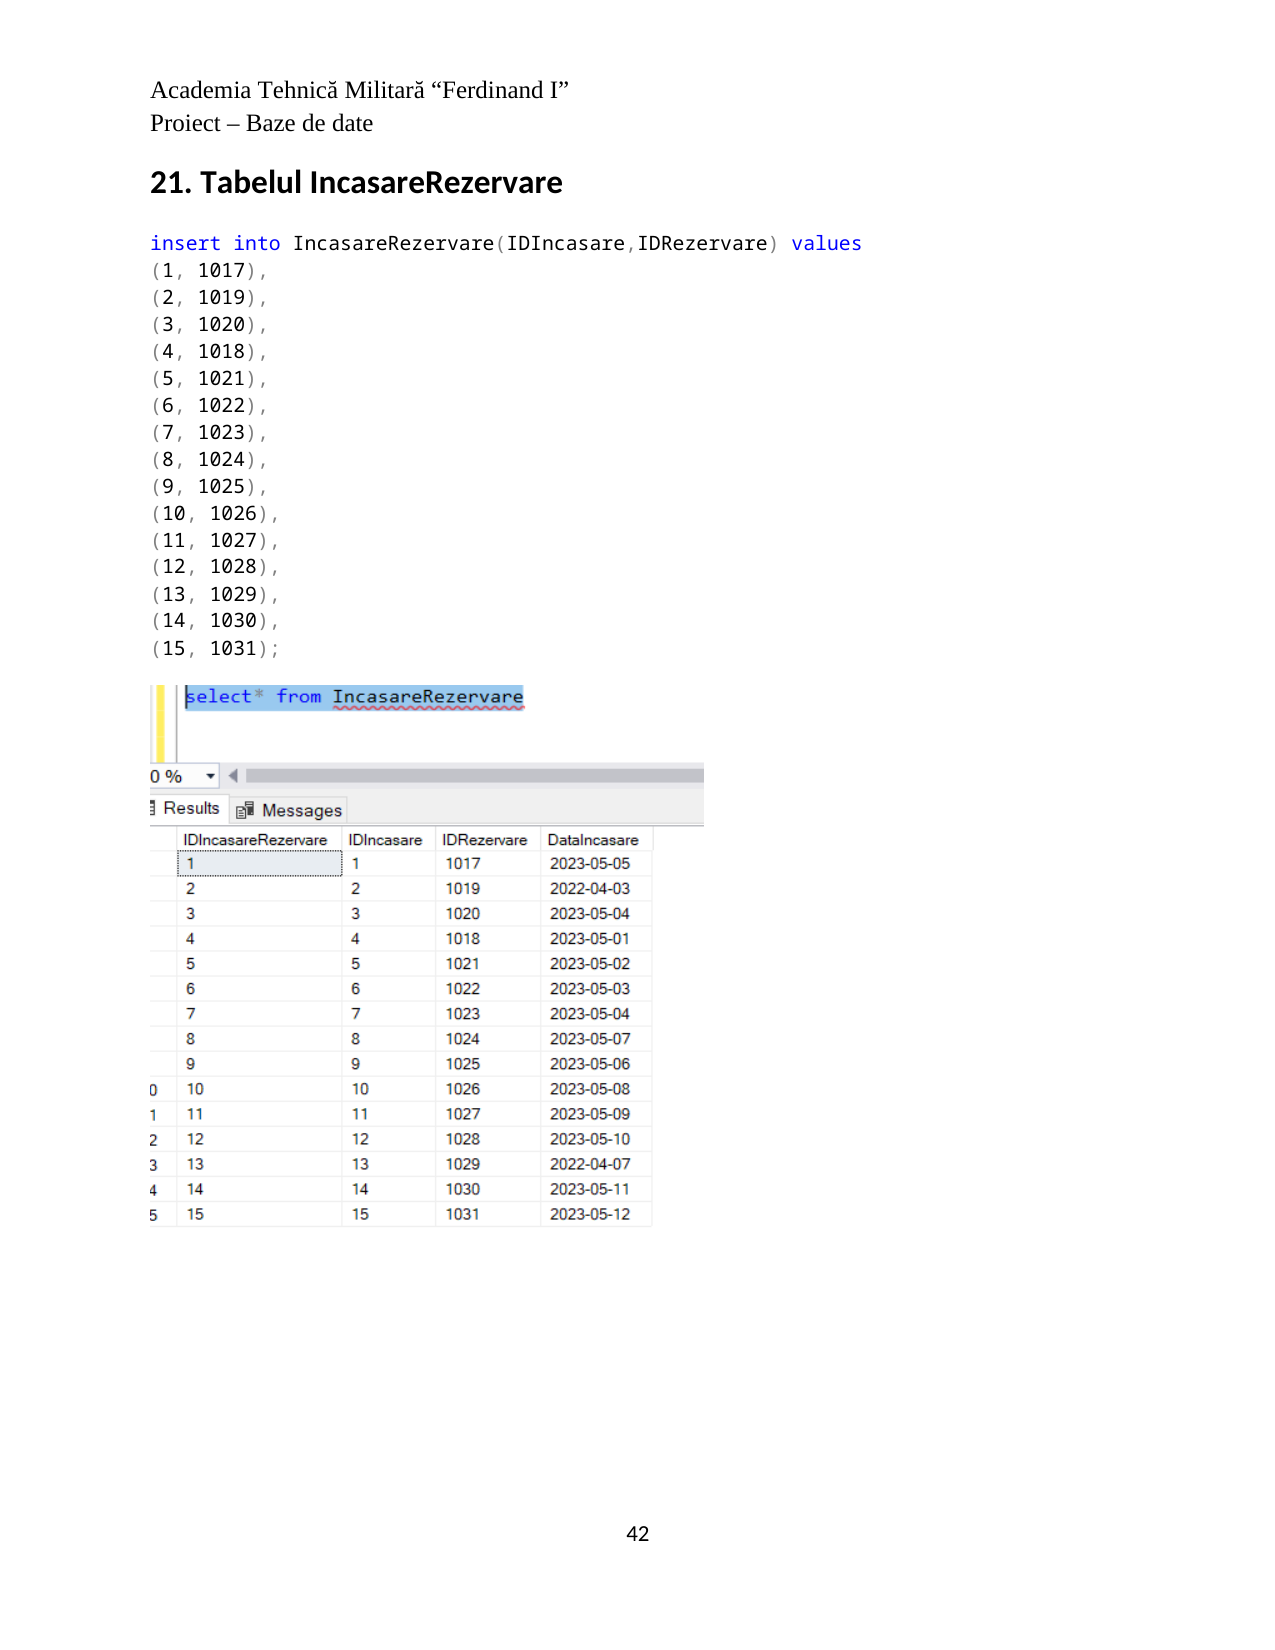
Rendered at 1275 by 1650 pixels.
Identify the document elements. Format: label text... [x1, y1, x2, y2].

text (13, 1029), [150, 580, 1125, 607]
text (6, 1022), [150, 391, 1125, 418]
text (12, 1028), [150, 553, 1125, 580]
text (9, 1025), [150, 472, 1125, 499]
text (7, 1023), [150, 418, 1125, 445]
text (11, 1027), [150, 526, 1125, 553]
text (3, 1020), [150, 310, 1125, 337]
text (2, 1019), [150, 283, 1125, 310]
text (14, 1030), [150, 607, 1125, 634]
text 21. Tabelul IncasareRezervare [150, 161, 1125, 202]
picture [150, 685, 704, 1231]
text (8, 1024), [150, 445, 1125, 472]
text (4, 1018), [150, 337, 1125, 364]
text insert into IncasareRezervare(IDIncasare,IDRezervare) values [150, 229, 1125, 256]
text (10, 1026), [150, 499, 1125, 526]
text (15, 1031); [150, 634, 1125, 661]
text (5, 1021), [150, 364, 1125, 391]
text (1, 1017), [150, 256, 1125, 283]
